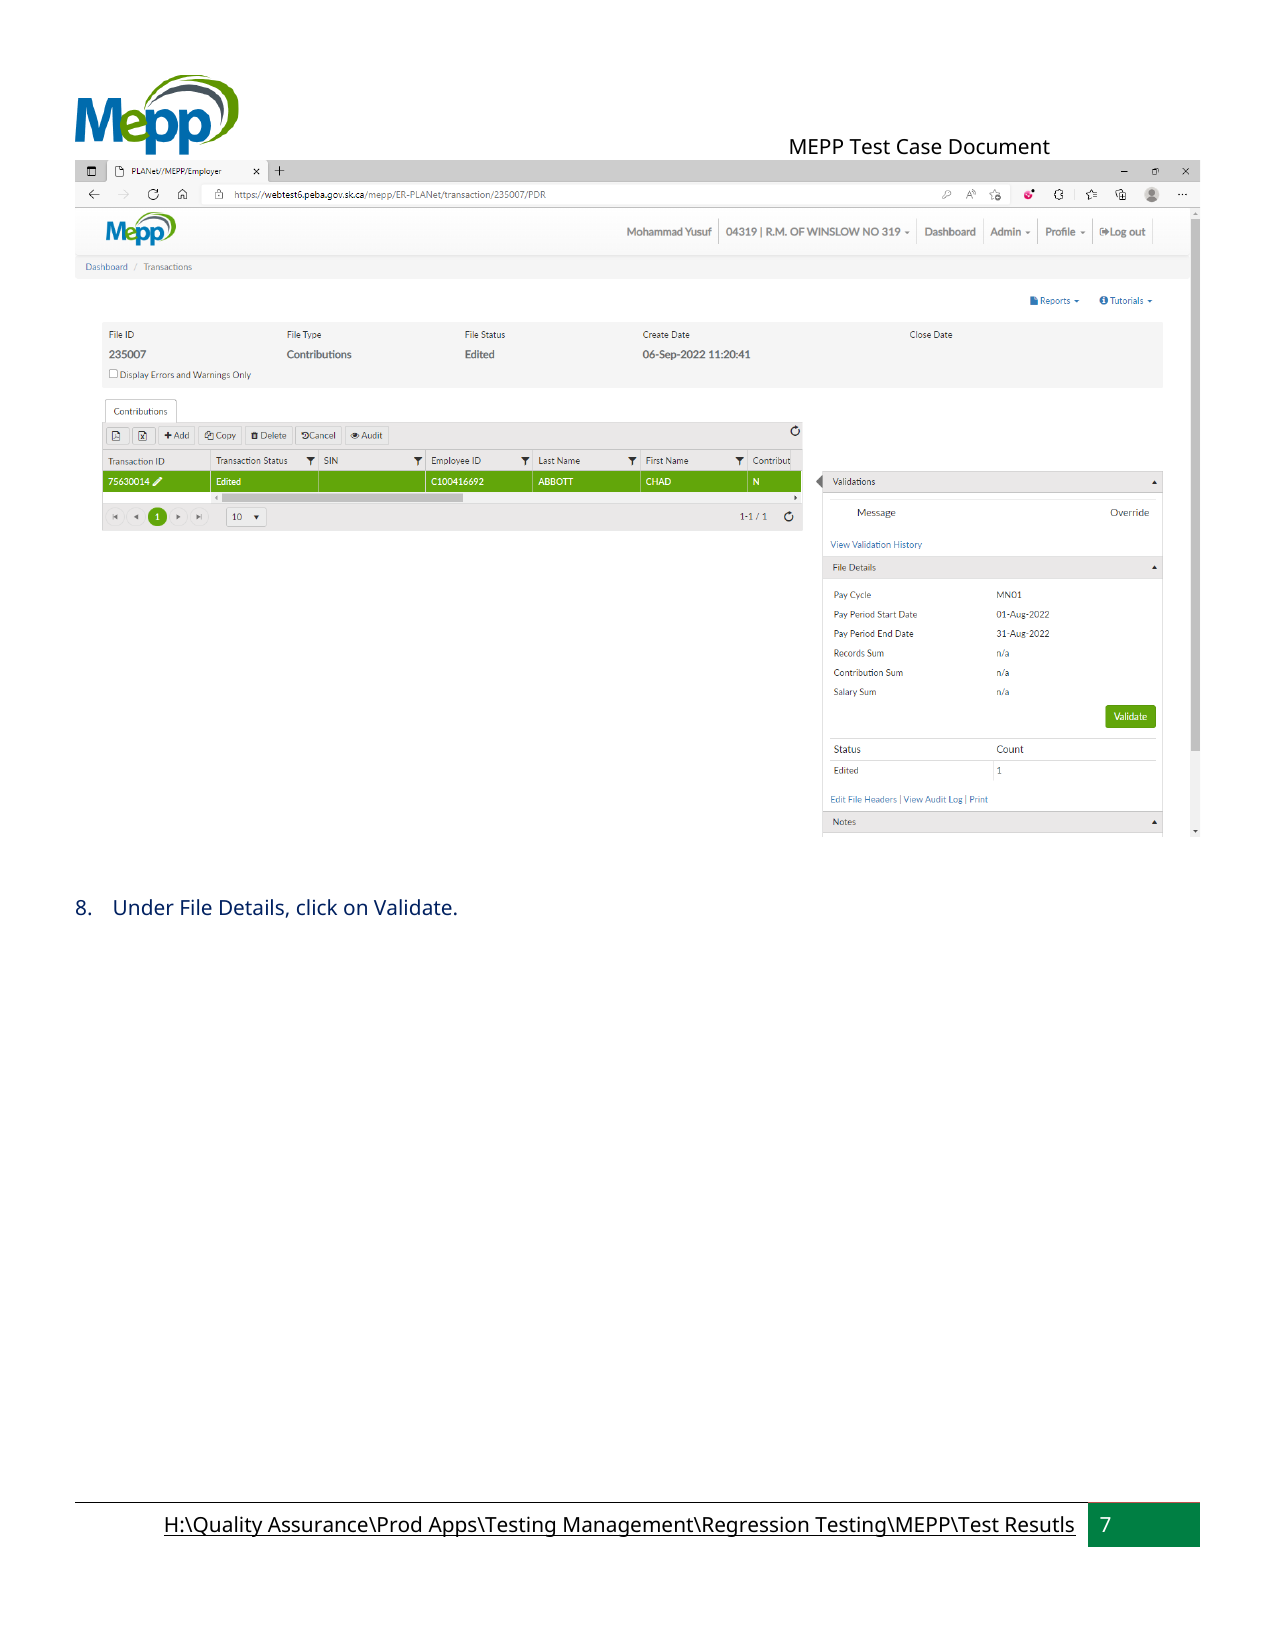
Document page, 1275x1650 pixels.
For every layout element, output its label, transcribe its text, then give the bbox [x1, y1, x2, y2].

list Under File Details, click on Validate. [75, 893, 1200, 922]
picture [75, 160, 1200, 837]
picture [75, 75, 239, 155]
